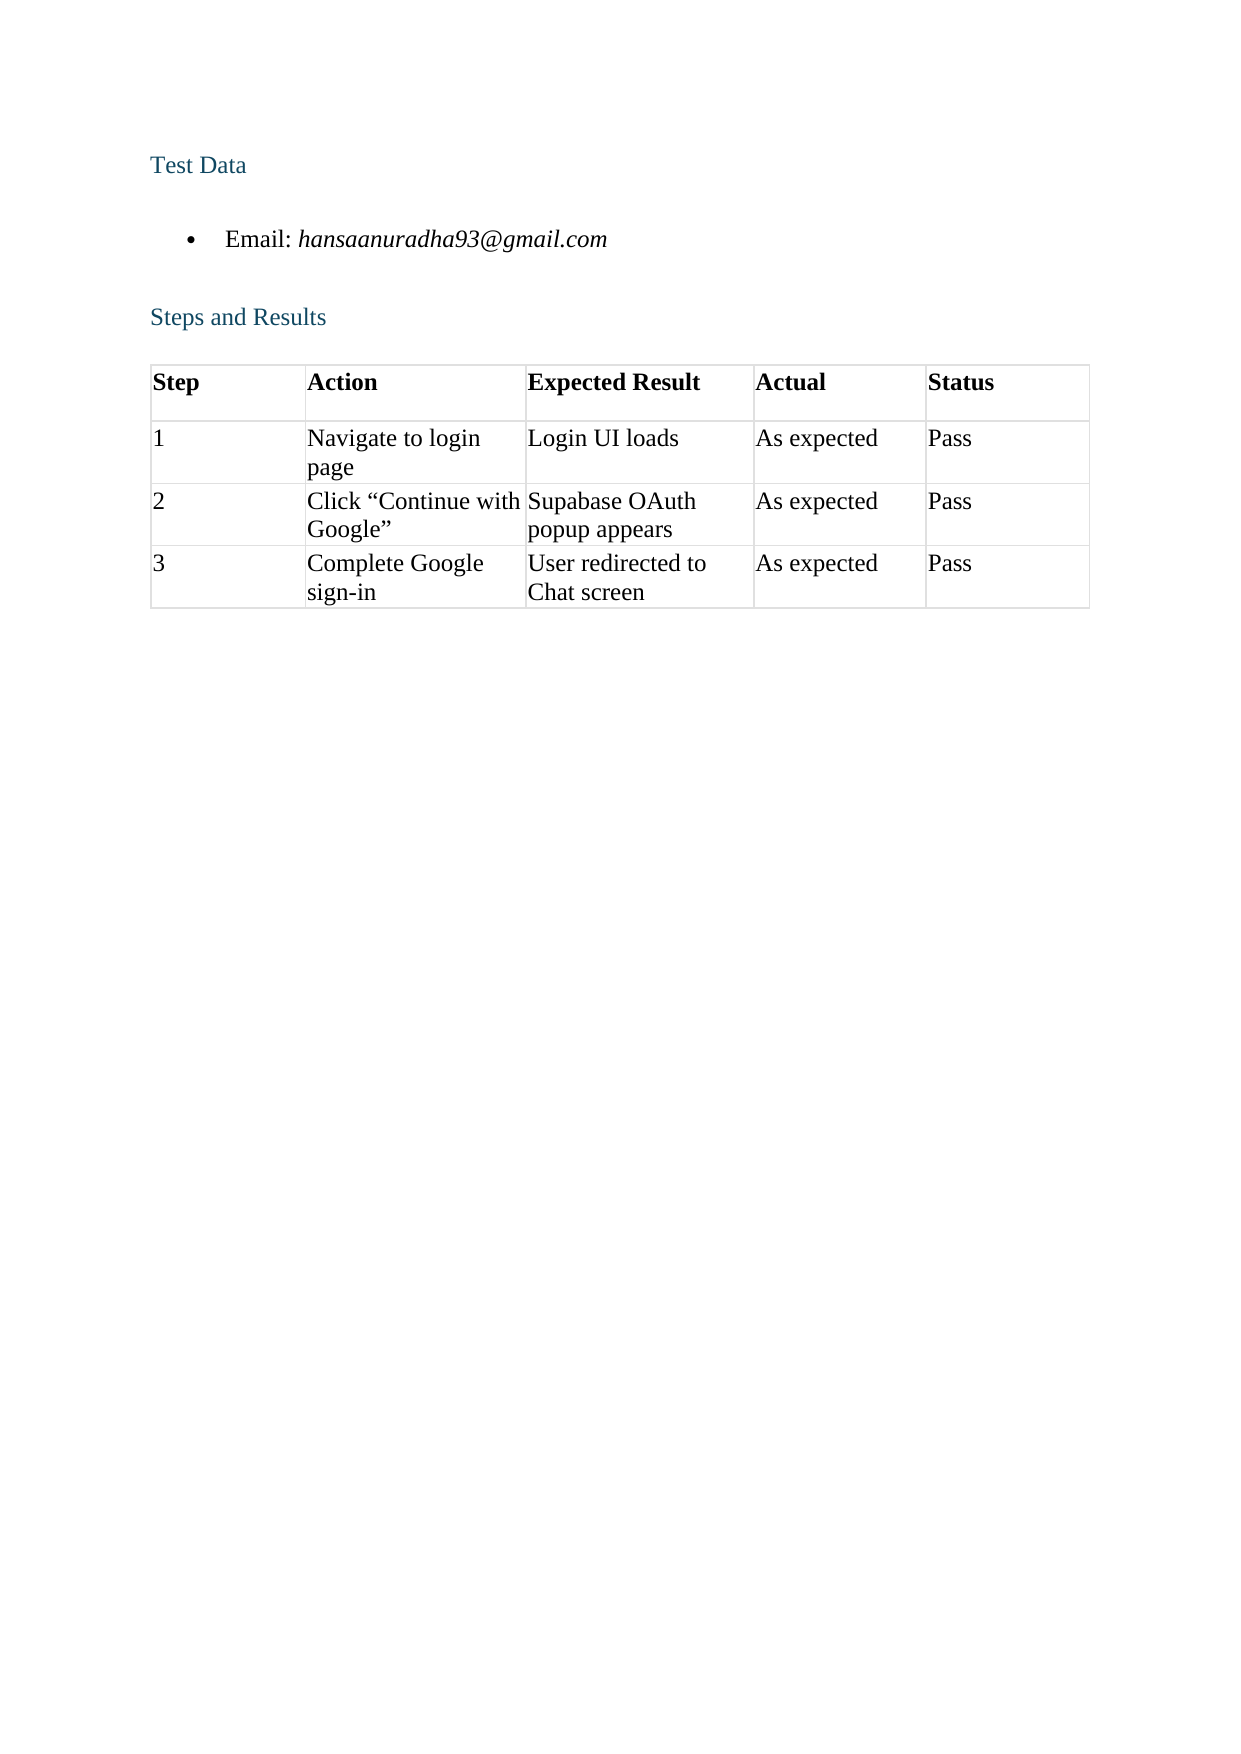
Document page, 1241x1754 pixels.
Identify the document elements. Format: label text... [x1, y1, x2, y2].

table_header Step [152, 366, 305, 420]
list Email: hansaanuradha93@gmail.com [187, 224, 1090, 253]
table_cell Click “Continue with Google” [306, 484, 525, 545]
table_cell Pass [927, 422, 1089, 483]
table_header Action [306, 366, 525, 420]
table_cell User redirected to Chat screen [527, 546, 753, 607]
table_cell As expected [755, 484, 925, 545]
table_cell Supabase OAuth popup appears [527, 484, 753, 545]
subtitle Test Data [150, 150, 1090, 179]
table_cell As expected [755, 546, 925, 607]
table_header Status [927, 366, 1089, 420]
table_cell Pass [927, 546, 1089, 607]
table_cell 3 [152, 546, 305, 607]
subtitle Steps and Results [150, 302, 1090, 331]
table_header Expected Result [527, 366, 753, 420]
table_cell As expected [755, 422, 925, 483]
table_cell Pass [927, 484, 1089, 545]
table_header Actual [755, 366, 925, 420]
table_cell Complete Google sign-in [306, 546, 525, 607]
table_cell 1 [152, 422, 305, 483]
table_cell Navigate to login page [306, 422, 525, 483]
table_cell Login UI loads [527, 422, 753, 483]
table_cell 2 [152, 484, 305, 545]
